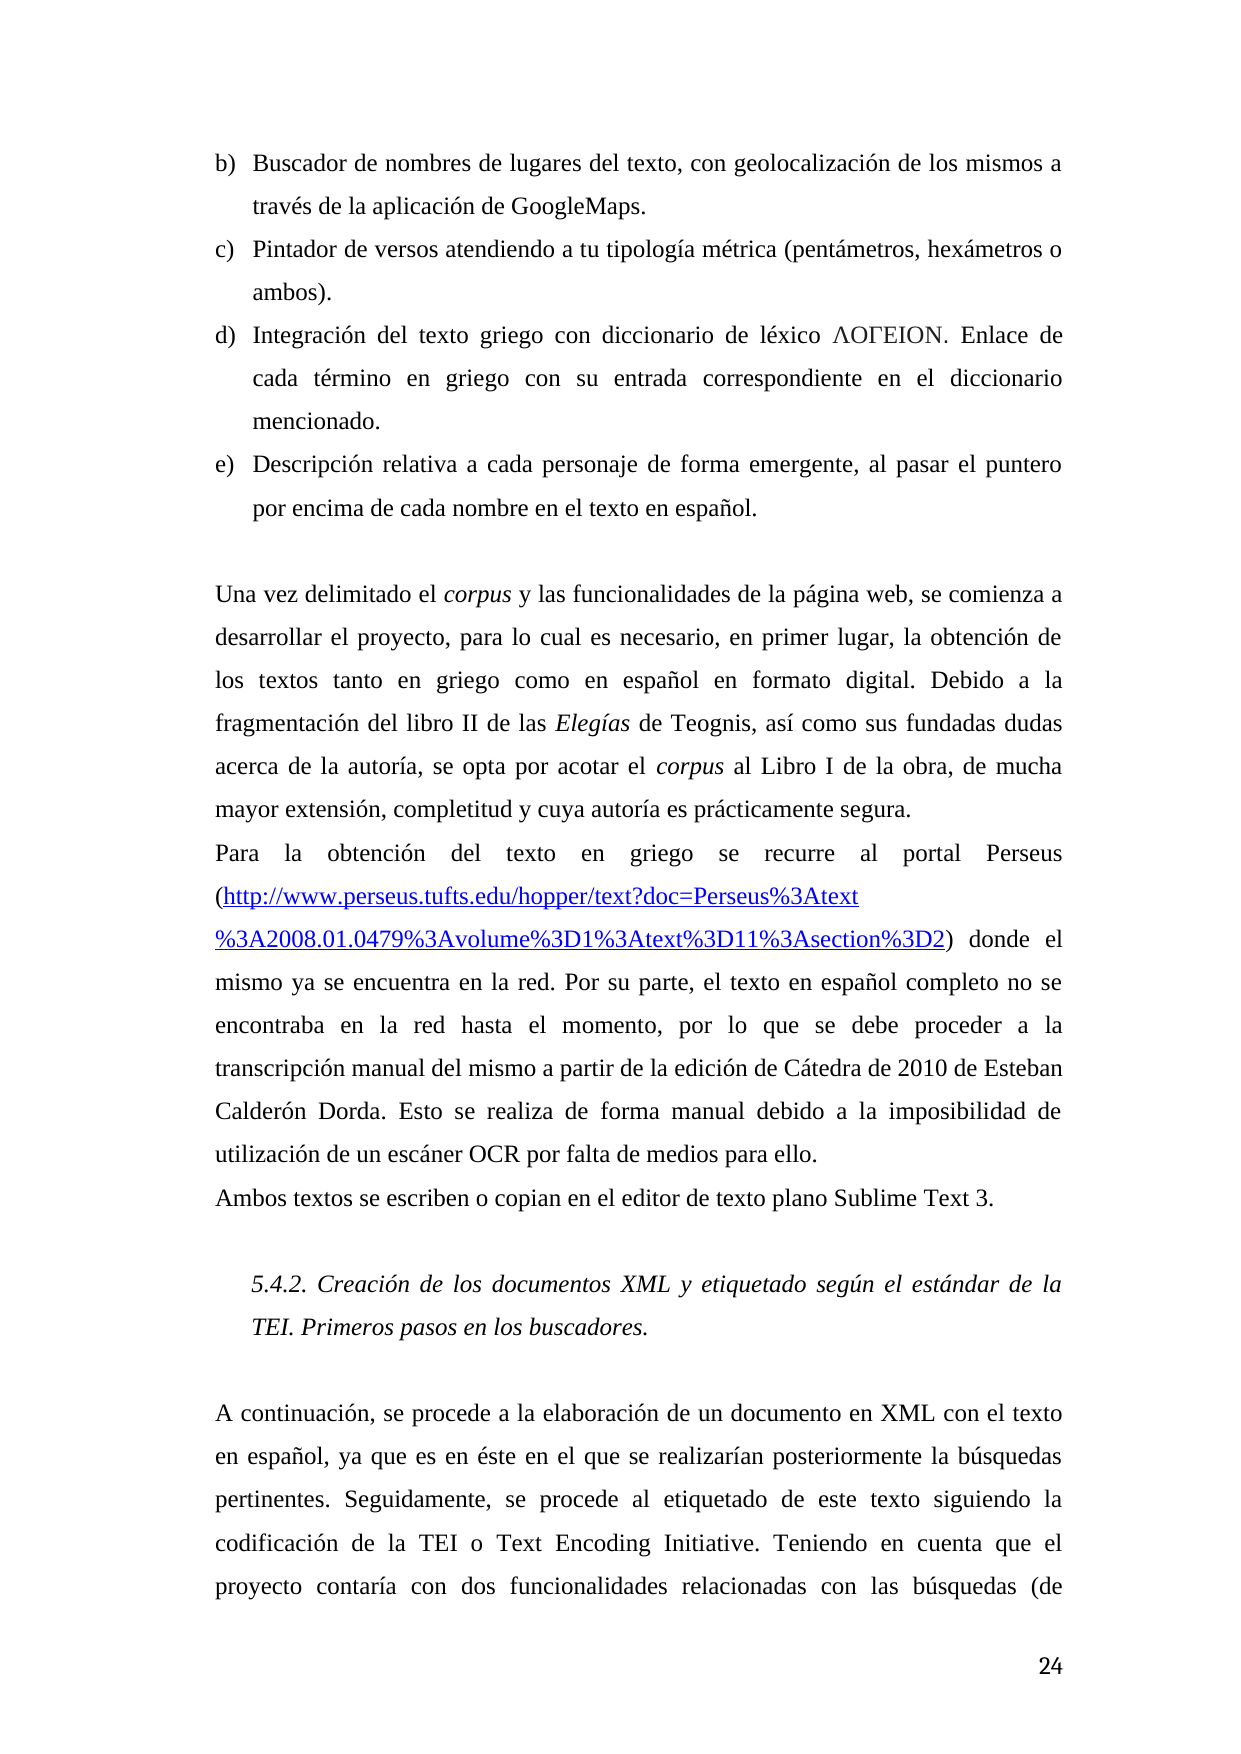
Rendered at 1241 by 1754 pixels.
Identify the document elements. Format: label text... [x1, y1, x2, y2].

text 5.4.2. Creación de los documentos XML y etiquetado según el estándar de la TEI. Primeros pasos en los buscadores. [251, 1269, 1063, 1341]
list Buscador de nombres de lugares del texto, con geolocalización de los mismos a través de la aplicación de GoogleMaps. [215, 148, 1063, 219]
text Para la obtención del texto en griego se recurre al portal Perseus (http://www.perseus.tufts.edu/hopper/text?doc=Perseus%3Atext%3A2008.01.0479%3Avolume%3D1%3Atext%3D11%3Asection%3D2) donde el mismo ya se encuentra en la red. Por su parte, el texto en español completo no se encontraba en la red hasta el momento, por lo que se debe proceder a la transcripción manual del mismo a partir de la edición de Cátedra de 2010 de Esteban Calderón Dorda. Esto se realiza de forma manual debido a la imposibilidad de utilización de un escáner OCR por falta de medios para ello. [215, 838, 1063, 1168]
list Descripción relativa a cada personaje de forma emergente, al pasar el puntero por encima de cada nombre en el texto en español. [215, 449, 1063, 521]
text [215, 1398, 1063, 1599]
text Una vez delimitado el corpus y las funcionalidades de la página web, se comienza a desarrollar el proyecto, para lo cual es necesario, en primer lugar, la obtención de los textos tanto en griego como en español en formato digital. Debido a la fragmentación del libro II de las Elegías de Teognis, así como sus fundadas dudas acerca de la autoría, se opta por acotar el corpus al Libro I de la obra, de mucha mayor extensión, completitud y cuya autoría es prácticamente segura. [215, 579, 1063, 823]
list Integración del texto griego con diccionario de léxico ΛΟΓΕΙΟΝ. Enlace de cada término en griego con su entrada correspondiente en el diccionario mencionado. [215, 320, 1063, 435]
text Ambos textos se escriben o copian en el editor de texto plano Sublime Text 3. [177, 1183, 1063, 1211]
list Pintador de versos atendiendo a tu tipología métrica (pentámetros, hexámetros o ambos). [215, 234, 1063, 306]
